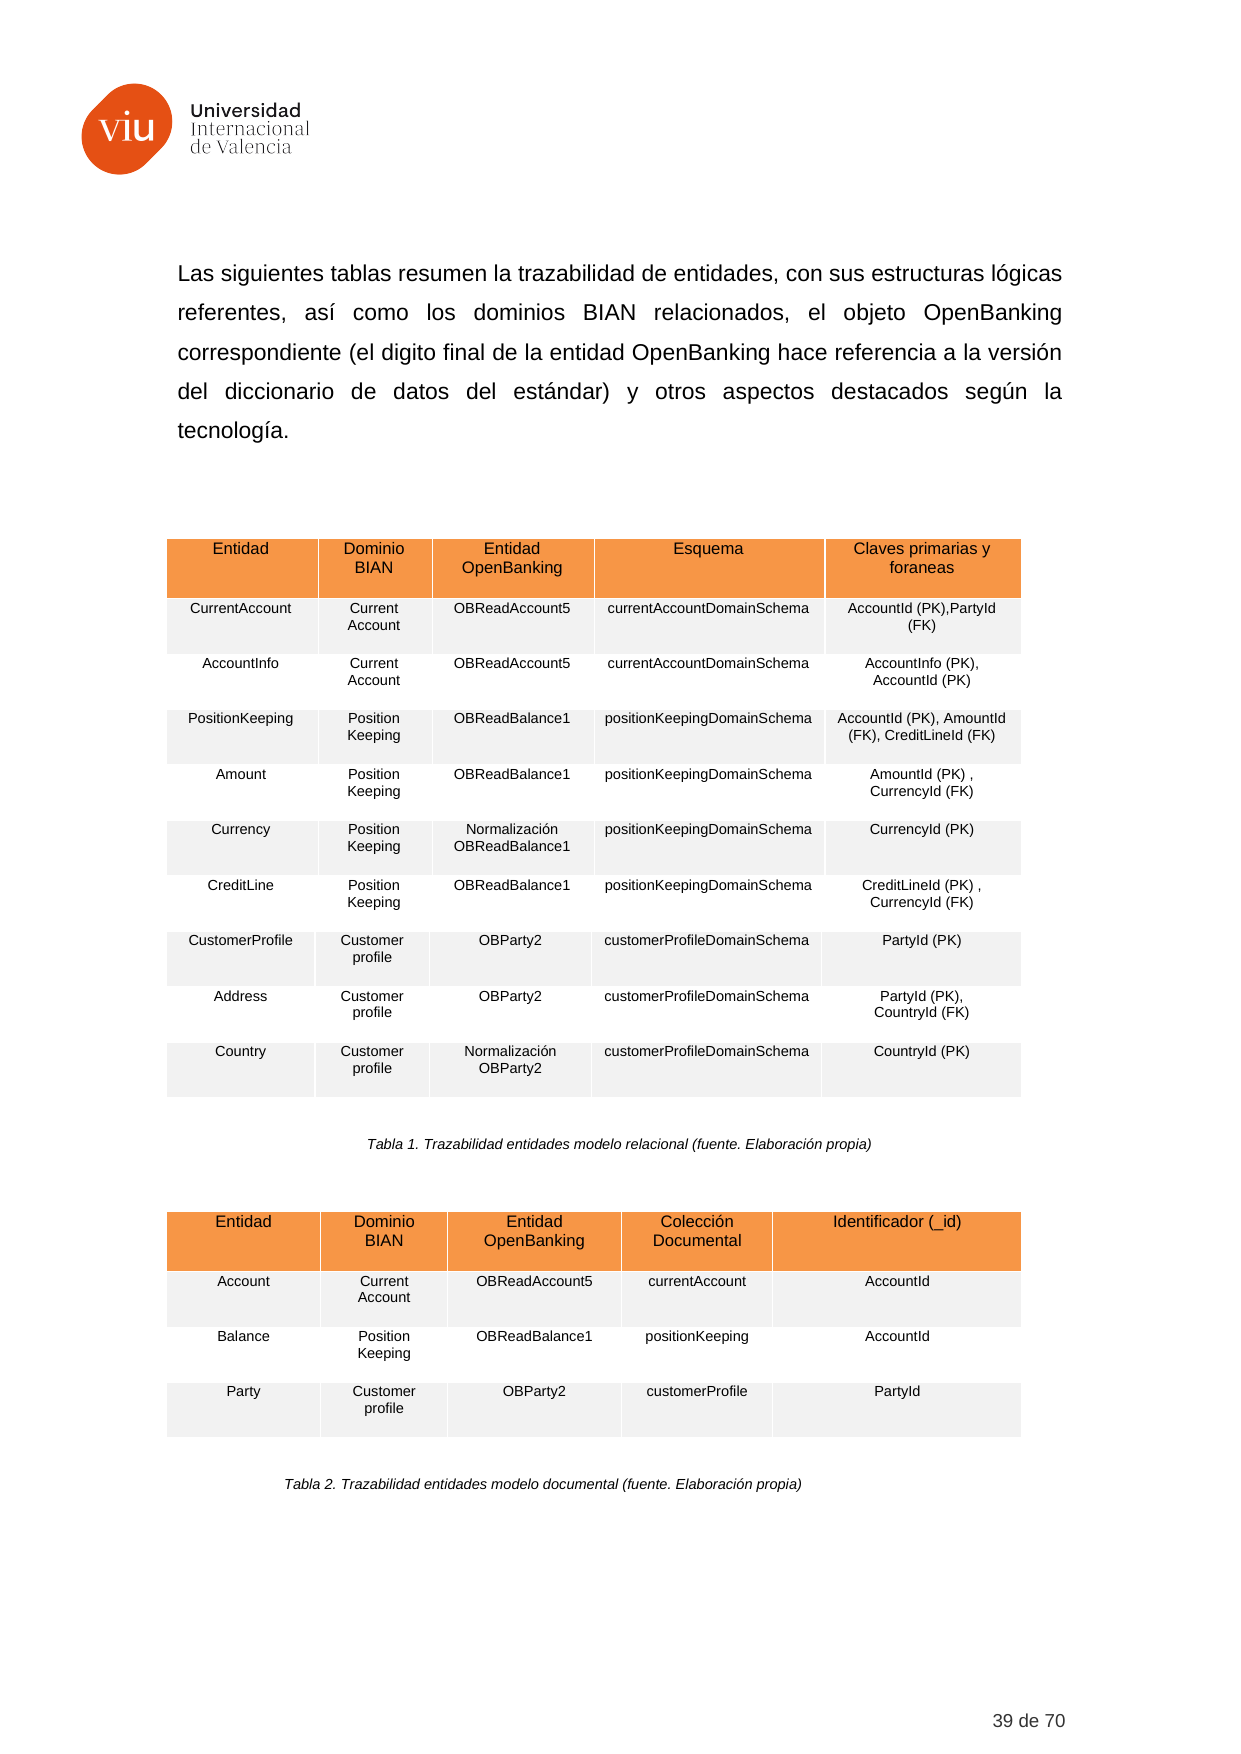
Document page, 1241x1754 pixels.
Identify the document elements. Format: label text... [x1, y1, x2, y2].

table_cell Current Account [321, 1272, 447, 1327]
table_cell OBParty2 [430, 932, 591, 986]
table_cell Amount [167, 766, 318, 820]
table_cell currentAccountDomainSchema [595, 599, 824, 654]
picture [60, 62, 330, 197]
table_cell OBReadBalance1 [433, 876, 594, 931]
table_cell Position Keeping [319, 876, 432, 931]
table_cell Normalización OBParty2 [430, 1043, 591, 1097]
table_cell PartyId (PK) [822, 932, 1021, 986]
table_header Colección Documental [622, 1212, 772, 1271]
table_cell Normalización OBReadBalance1 [433, 821, 594, 875]
table_header Esquema [595, 539, 824, 598]
table_cell OBParty2 [430, 987, 591, 1042]
table_header Dominio BIAN [321, 1212, 447, 1271]
table_header Entidad OpenBanking [433, 539, 594, 598]
table_cell AccountInfo (PK), AccountId (PK) [826, 655, 1021, 709]
table_cell customerProfile [622, 1383, 772, 1437]
table_cell AccountId (PK), AmountId (FK), CreditLineId (FK) [826, 710, 1021, 764]
table_header Identificador (_id) [773, 1212, 1021, 1271]
table_cell customerProfileDomainSchema [592, 987, 821, 1042]
table_cell PositionKeeping [167, 710, 318, 764]
table_cell Account [167, 1272, 320, 1327]
table_cell currentAccountDomainSchema [595, 655, 824, 709]
table_cell AccountInfo [167, 655, 318, 709]
table_cell Customer profile [316, 932, 429, 986]
table_cell Position Keeping [319, 821, 432, 875]
table_cell CurrentAccount [167, 599, 318, 654]
table_cell CreditLineId (PK) , CurrencyId (FK) [826, 876, 1021, 931]
text Tabla 1. Trazabilidad entidades modelo relacional (fuente. Elaboración propia) [177, 1136, 1063, 1152]
table_cell OBParty2 [448, 1383, 621, 1437]
table_cell customerProfileDomainSchema [592, 932, 821, 986]
table_header Claves primarias y foraneas [826, 539, 1021, 598]
table_cell AccountId [773, 1328, 1021, 1382]
table_cell OBReadBalance1 [433, 766, 594, 820]
table_cell CountryId (PK) [822, 1043, 1021, 1097]
table_header Entidad OpenBanking [448, 1212, 621, 1271]
table_cell AmountId (PK) , CurrencyId (FK) [826, 766, 1021, 820]
table_cell Customer profile [316, 987, 429, 1042]
table_cell OBReadAccount5 [448, 1272, 621, 1327]
table_cell positionKeepingDomainSchema [595, 876, 824, 931]
table_cell OBReadAccount5 [433, 655, 594, 709]
table_header Entidad [167, 539, 318, 598]
table_cell Country [167, 1043, 314, 1097]
table_cell Address [167, 987, 314, 1042]
text Tabla 2. Trazabilidad entidades modelo documental (fuente. Elaboración propia) [284, 1476, 1063, 1493]
table_cell positionKeepingDomainSchema [595, 821, 824, 875]
table_cell Current Account [319, 599, 432, 654]
table_cell Current Account [319, 655, 432, 709]
table_cell positionKeepingDomainSchema [595, 766, 824, 820]
text Las siguientes tablas resumen la trazabilidad de entidades, con sus estructuras lógicas referentes, así como los dominios BIAN relacionados, el objeto OpenBanking correspondiente (el digito final de la entidad OpenBanking hace referencia a la versión del diccionario de datos del estándar) y otros aspectos destacados según la tecnología. [177, 259, 1063, 444]
table_cell OBReadAccount5 [433, 599, 594, 654]
table_cell customerProfileDomainSchema [592, 1043, 821, 1097]
table_cell AccountId [773, 1272, 1021, 1327]
table_cell Position Keeping [319, 710, 432, 764]
table_cell PartyId [773, 1383, 1021, 1437]
table_cell CustomerProfile [167, 932, 314, 986]
table_cell Position Keeping [321, 1328, 447, 1382]
table_cell Balance [167, 1328, 320, 1382]
table_cell OBReadBalance1 [448, 1328, 621, 1382]
table_cell AccountId (PK),PartyId (FK) [826, 599, 1021, 654]
table_cell OBReadBalance1 [433, 710, 594, 764]
table_cell Currency [167, 821, 318, 875]
table_cell positionKeepingDomainSchema [595, 710, 824, 764]
table_cell positionKeeping [622, 1328, 772, 1382]
table_cell Party [167, 1383, 320, 1437]
table_cell Customer profile [316, 1043, 429, 1097]
table_cell Position Keeping [319, 766, 432, 820]
table_cell CurrencyId (PK) [826, 821, 1021, 875]
table_cell CreditLine [167, 876, 318, 931]
table_cell currentAccount [622, 1272, 772, 1327]
table_cell PartyId (PK), CountryId (FK) [822, 987, 1021, 1042]
table_header Dominio BIAN [319, 539, 432, 598]
table_header Entidad [167, 1212, 320, 1271]
table_cell Customer profile [321, 1383, 447, 1437]
